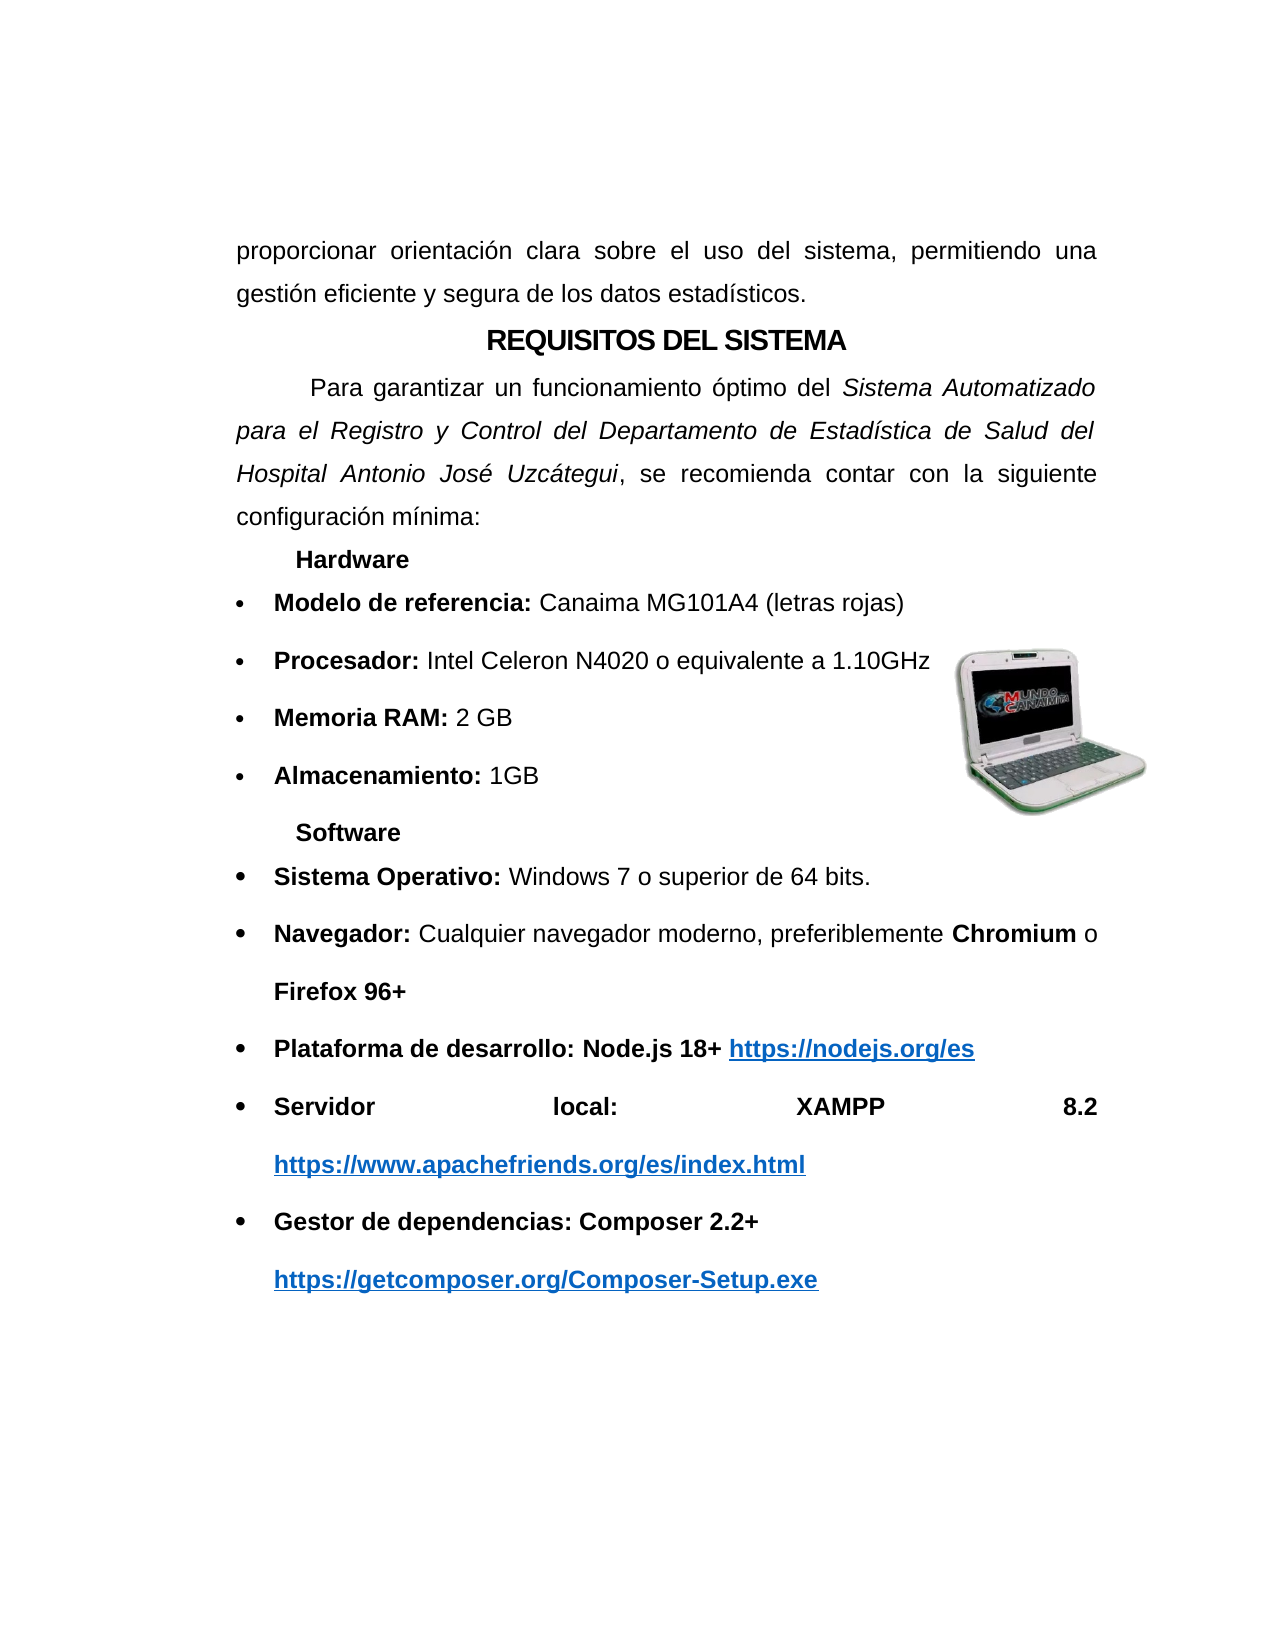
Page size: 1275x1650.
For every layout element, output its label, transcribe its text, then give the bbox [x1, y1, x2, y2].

list Modelo de referencia: Canaima MG101A4 (letras rojas) [236, 588, 1098, 617]
list Almacenamiento: 1GB [236, 761, 951, 790]
list Navegador: Cualquier navegador moderno, preferiblemente Chromium o Firefox 96+ [236, 919, 1098, 1006]
list Memoria RAM: 2 GB [236, 703, 951, 732]
picture [951, 646, 1149, 816]
list Sistema Operativo: Windows 7 o superior de 64 bits. [236, 862, 1098, 890]
list Servidor local: XAMPP 8.2 https://www.apachefriends.org/es/index.html [236, 1092, 1098, 1178]
text Software [236, 818, 1098, 847]
list Plataforma de desarrollo: Node.js 18+ https://nodejs.org/es [236, 1034, 1098, 1063]
text Hardware [236, 545, 1098, 574]
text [236, 236, 1098, 308]
list Procesador: Intel Celeron N4020 o equivalente a 1.10GHz [236, 646, 951, 675]
title Requisitos del Sistema [236, 322, 1098, 356]
text Para garantizar un funcionamiento óptimo del Sistema Automatizado para el Registro y Control del Departamento de Estadística de Salud del Hospital Antonio José Uzcátegui, se recomienda contar con la siguiente configuración mínima: [236, 373, 1098, 531]
list Gestor de dependencias: Composer 2.2+ https://getcomposer.org/Composer-Setup.exe [236, 1207, 1098, 1293]
